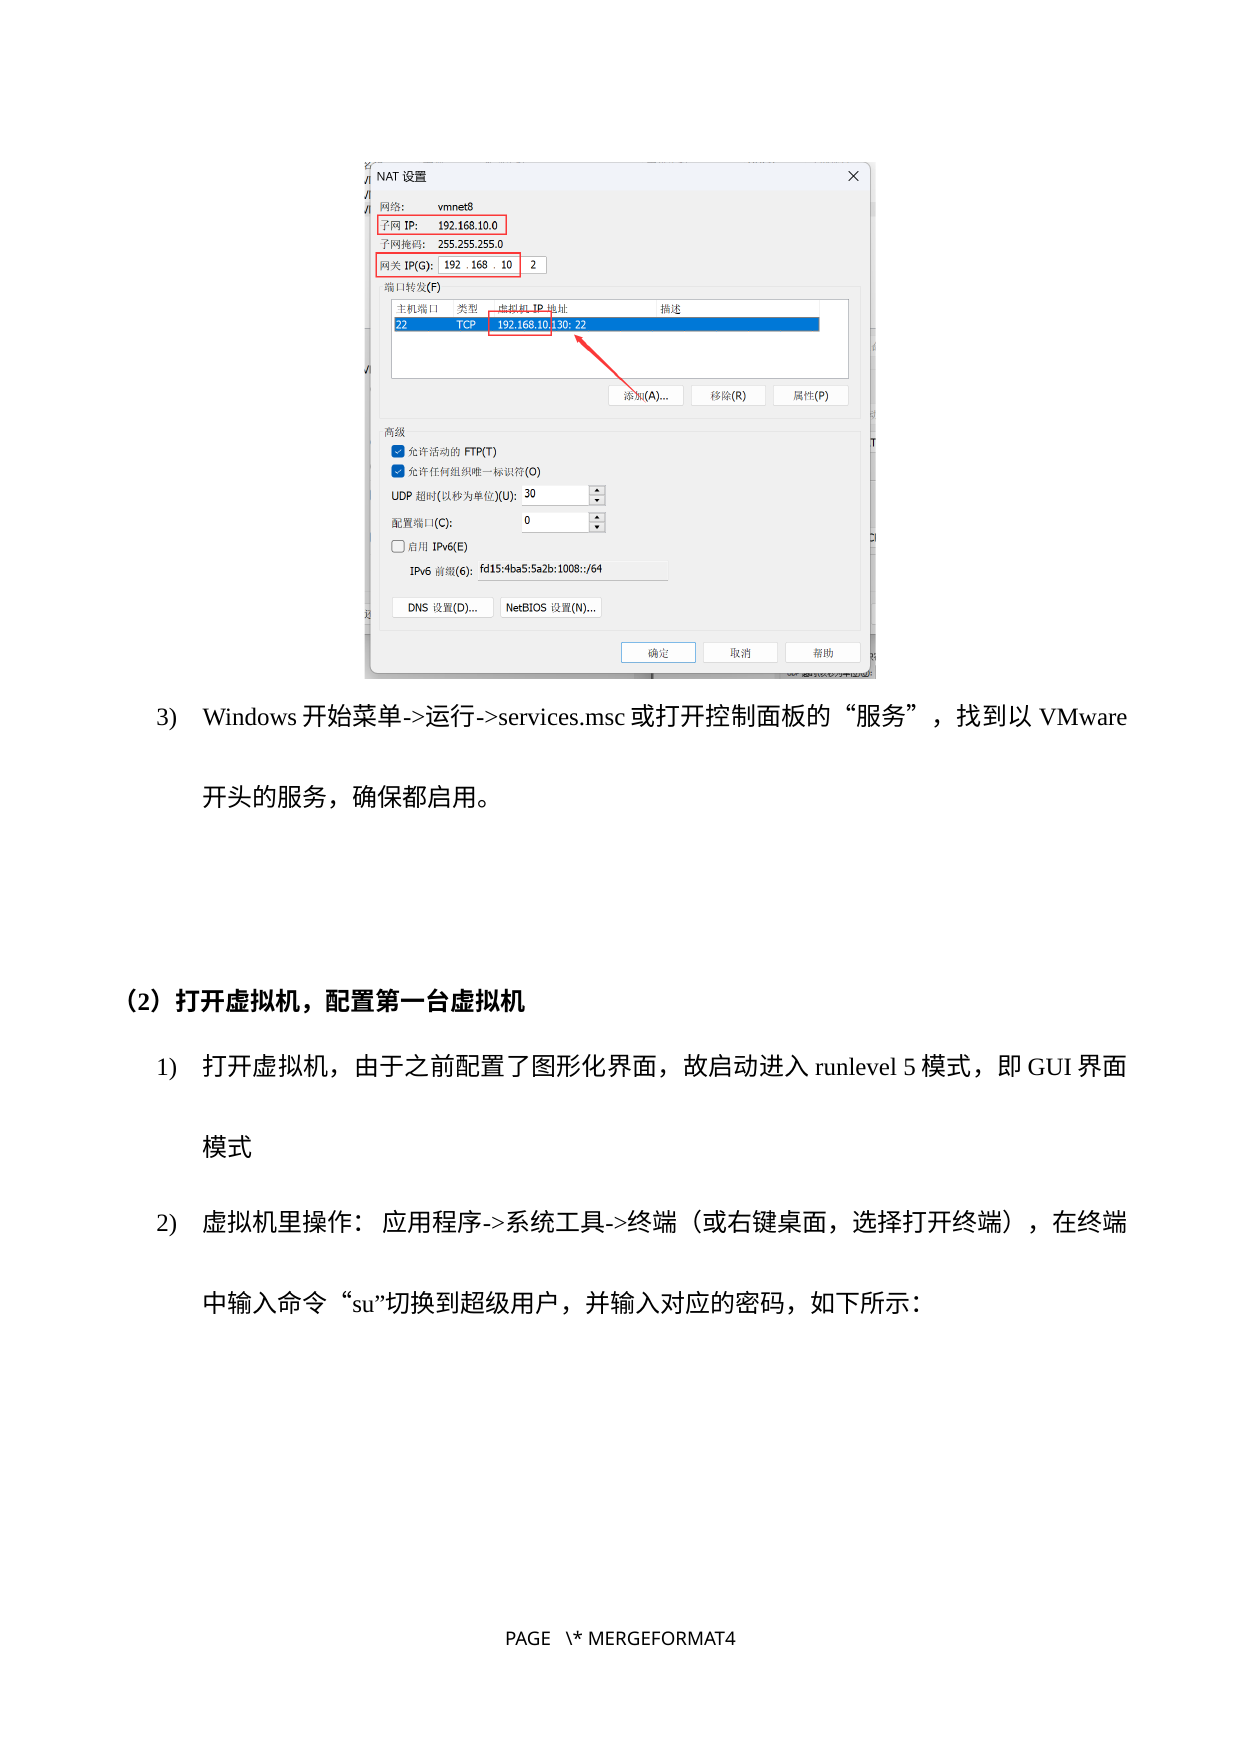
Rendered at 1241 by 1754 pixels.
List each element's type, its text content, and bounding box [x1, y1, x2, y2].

list 打开虚拟机，由于之前配置了图形化界面，故启动进入runlevel 5模式，即GUI界面模式 [156, 1032, 1128, 1178]
text （2）打开虚拟机，配置第一台虚拟机 [112, 967, 1128, 1032]
picture [364, 162, 876, 679]
list Windows开始菜单->运行->services.msc或打开控制面板的“服务”，找到以VMware开头的服务，确保都启用。 [156, 682, 1128, 828]
list 虚拟机里操作： 应用程序->系统工具->终端（或右键桌面，选择打开终端），在终端中输入命令“su”切换到超级用户，并输入对应的密码，如下所示： [156, 1188, 1128, 1334]
